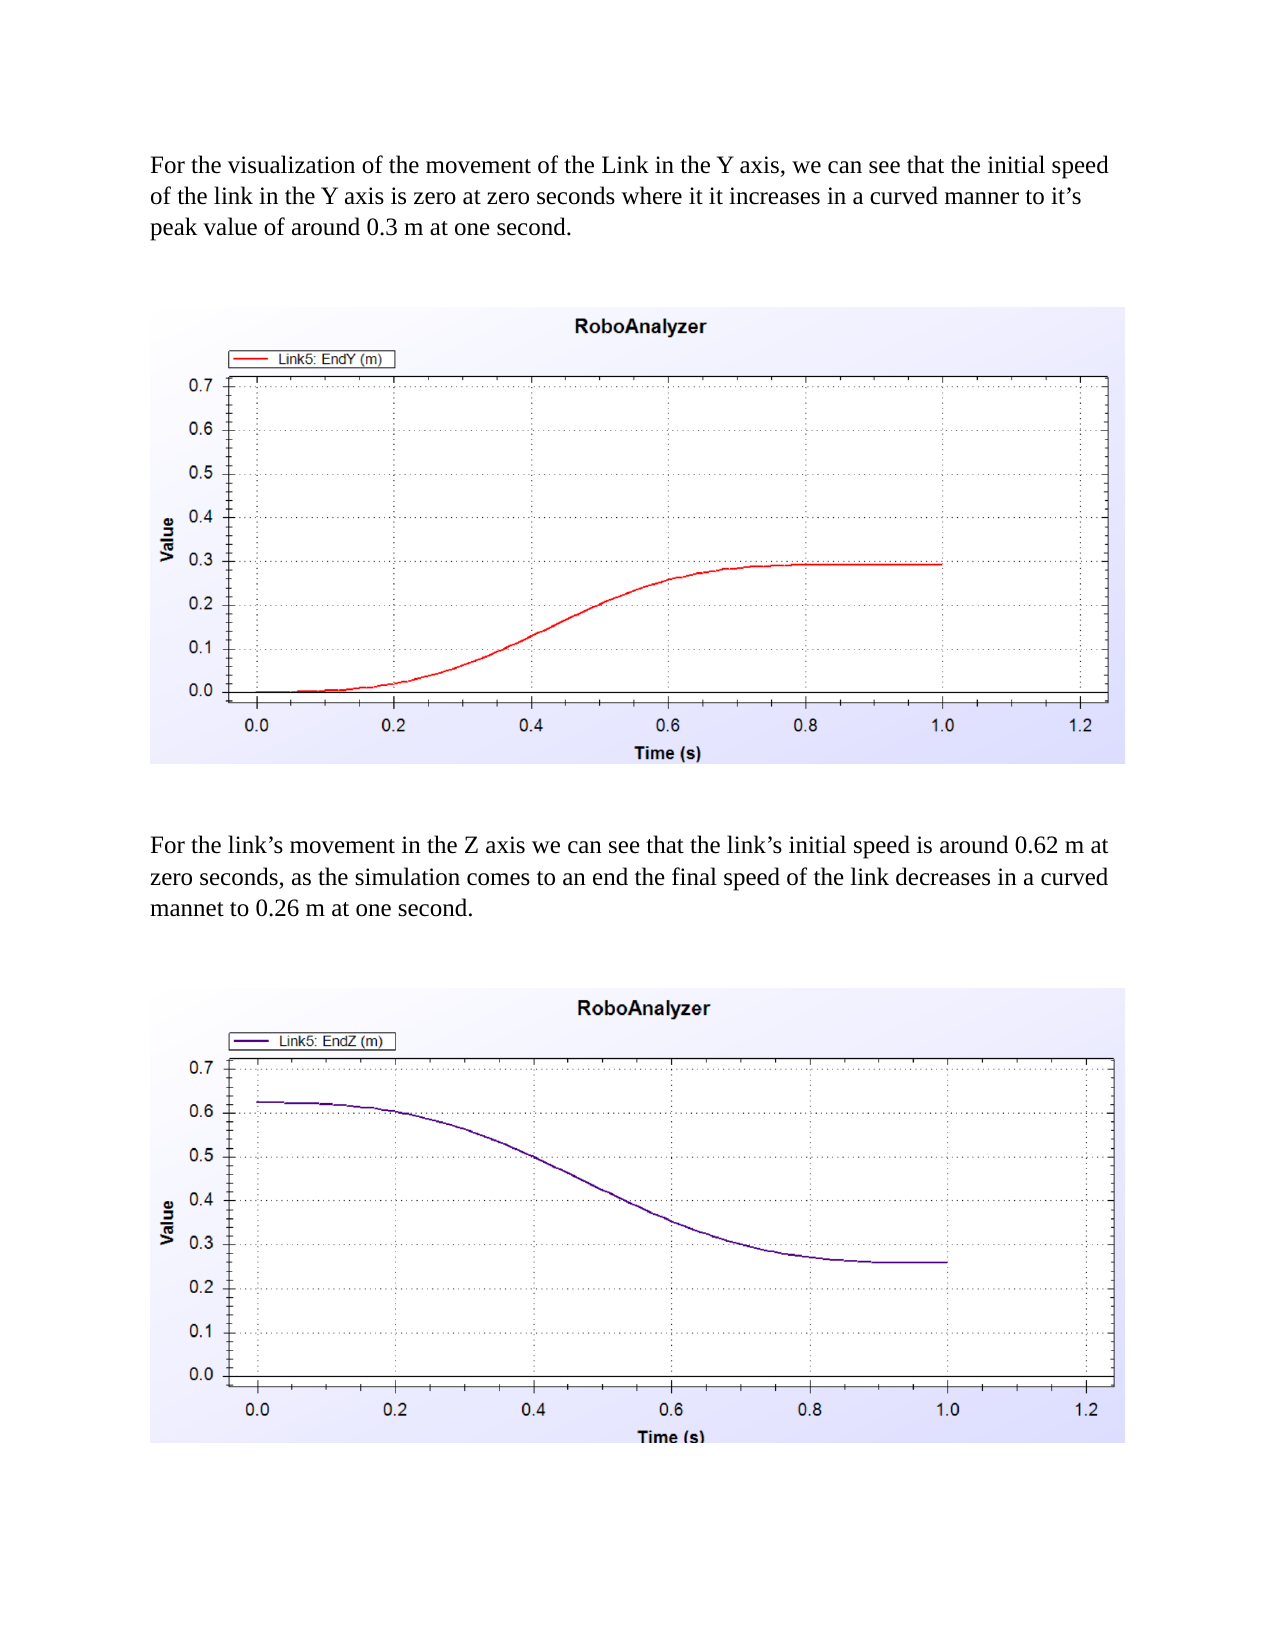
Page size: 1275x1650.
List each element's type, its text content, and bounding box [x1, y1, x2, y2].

picture [150, 988, 1125, 1443]
text For the visualization of the movement of the Link in the Y axis, we can see that the initial speed of the link in the Y axis is zero at zero seconds where it it increases in a curved manner to it’s peak value of around 0.3 m at one second. [150, 150, 1125, 241]
picture [150, 307, 1125, 764]
text For the link’s movement in the Z axis we can see that the link’s initial speed is around 0.62 m at zero seconds, as the simulation comes to an end the final speed of the link decreases in a curved mannet to 0.26 m at one second. [150, 831, 1125, 921]
